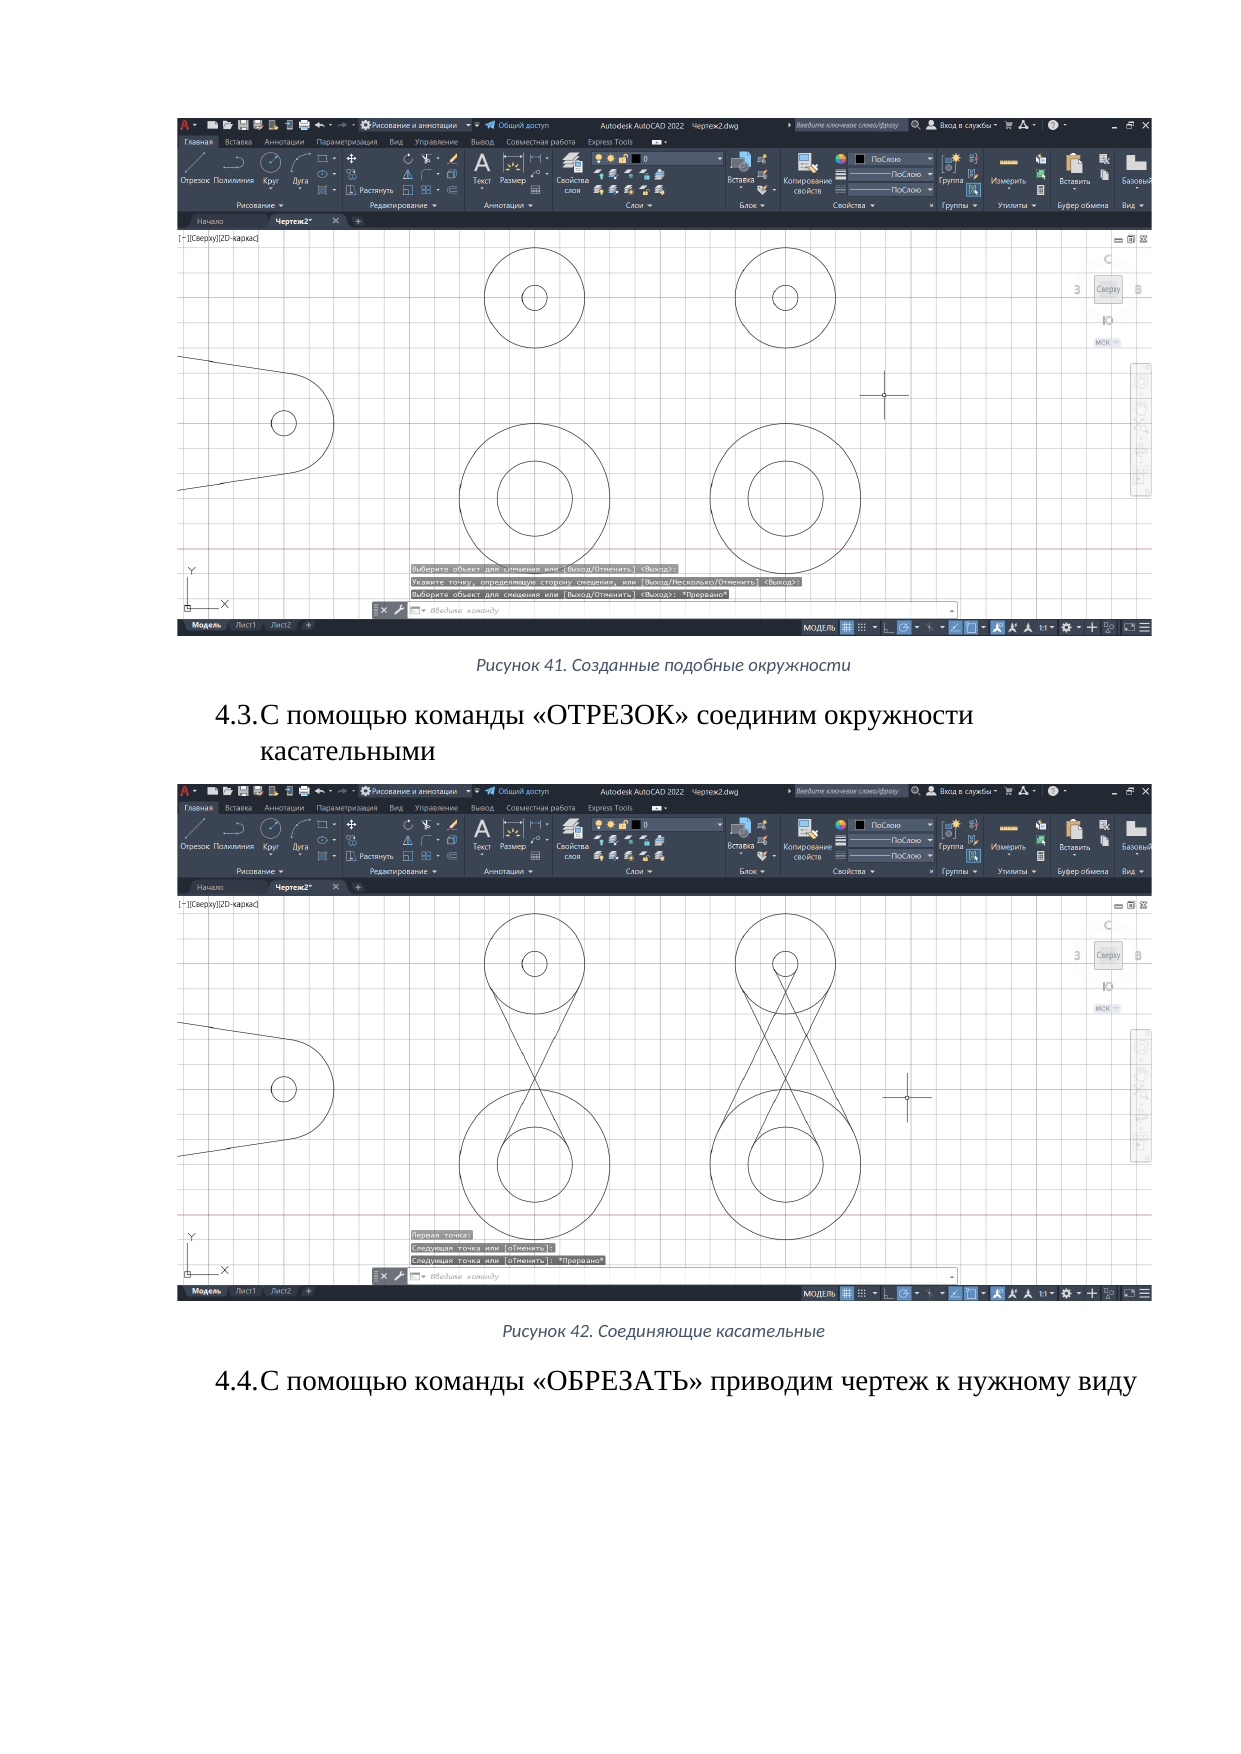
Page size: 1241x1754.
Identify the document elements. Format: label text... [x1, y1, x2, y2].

picture [177, 784, 1152, 1301]
text Рисунок 42. Соединяющие касательные [177, 1319, 1152, 1342]
list С помощью команды «ОТРЕЗОК» соединим окружности касательными [215, 697, 1152, 766]
text Рисунок 41. Созданные подобные окружности [177, 654, 1152, 677]
picture [177, 118, 1152, 636]
list С помощью команды «ОБРЕЗАТЬ» приводим чертеж к нужному виду [215, 1363, 1152, 1396]
